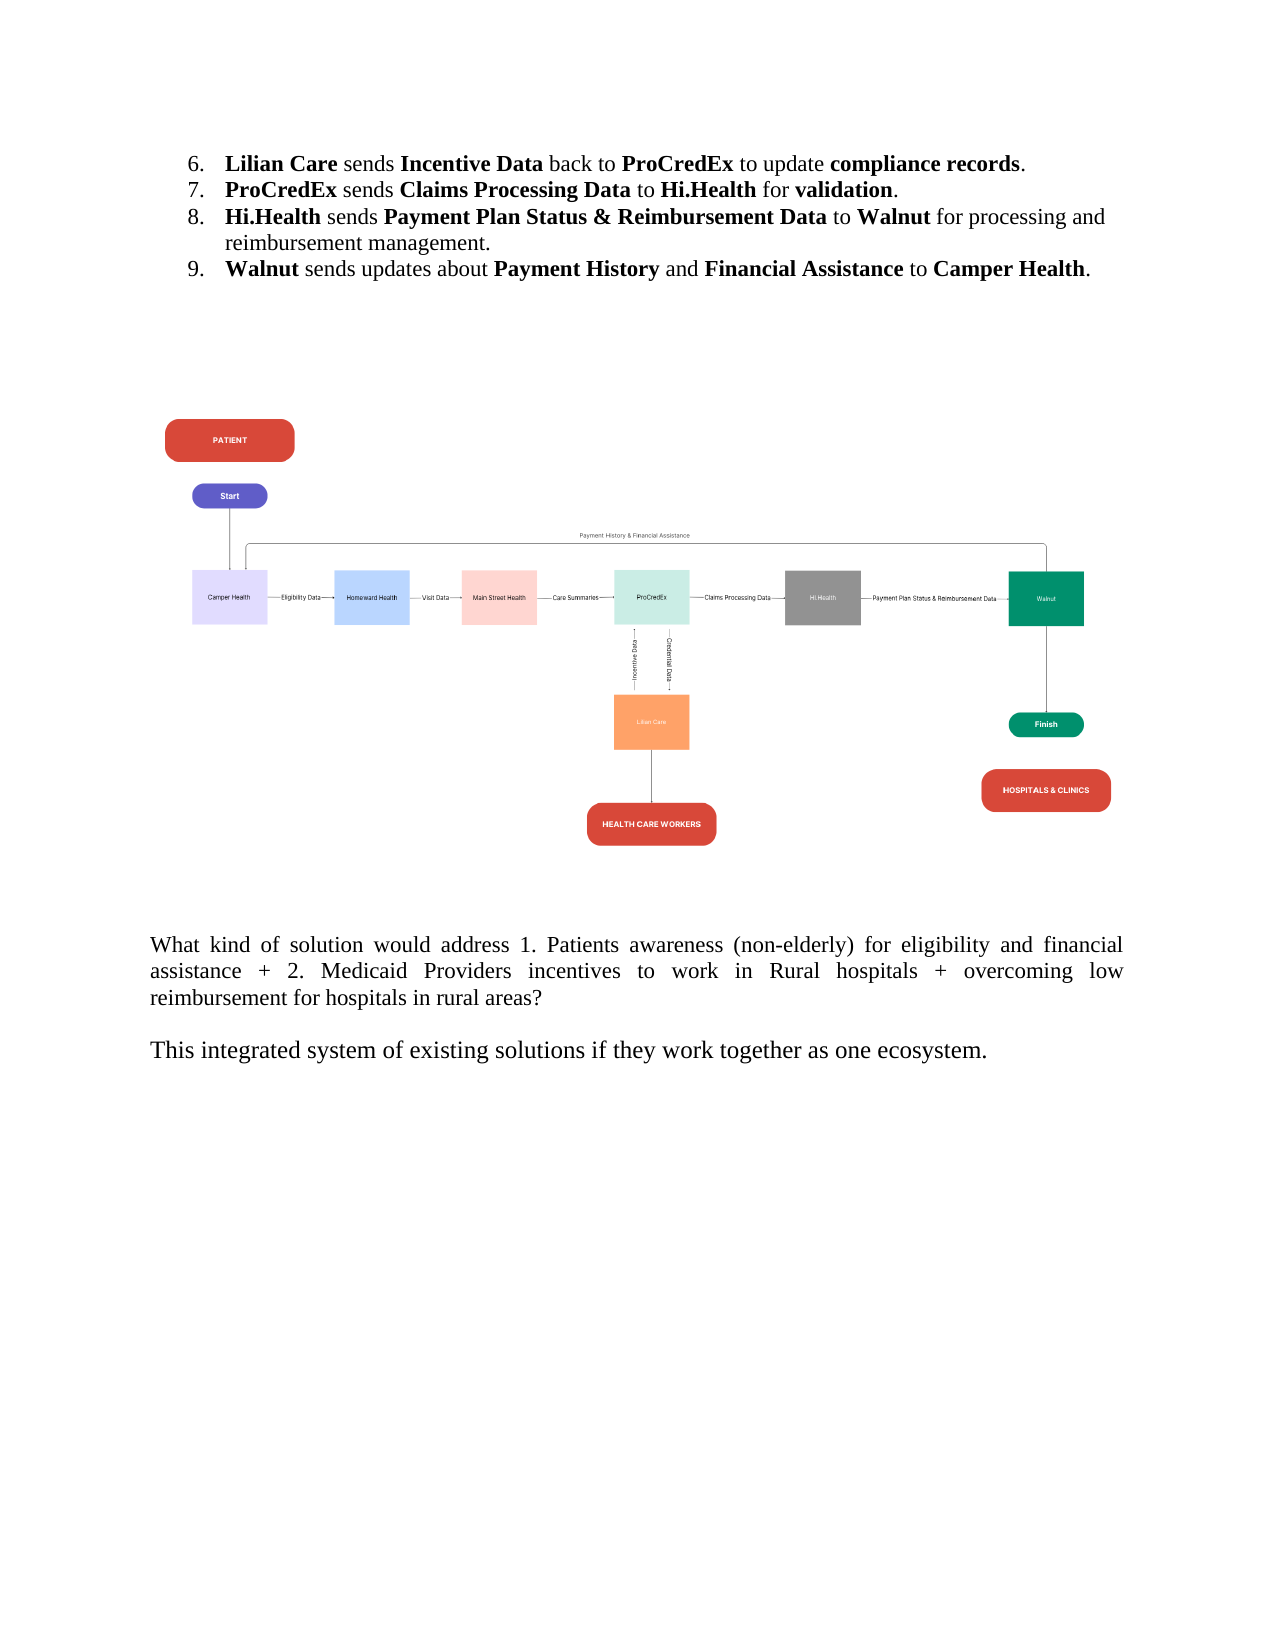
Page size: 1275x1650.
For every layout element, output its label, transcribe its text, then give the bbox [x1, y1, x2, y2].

text What kind of solution would address 1. Patients awareness (non-elderly) for eligibility and financial assistance + 2. Medicaid Providers incentives to work in Rural hospitals + overcoming low reimbursement for hospitals in rural areas? [150, 931, 1125, 1010]
list Hi.Health sends Payment Plan Status & Reimbursement Data to Walnut for processing and reimbursement management. [187, 203, 1125, 255]
list Walnut sends updates about Payment History and Financial Assistance to Camper Health. [187, 255, 1125, 282]
list Lilian Care sends Incentive Data back to ProCredEx to update compliance records. [187, 150, 1125, 176]
text This integrated system of existing solutions if they work together as one ecosystem. [150, 1035, 1125, 1064]
list ProCredEx sends Claims Processing Data to Hi.Health for validation. [187, 176, 1125, 203]
picture [150, 358, 1125, 906]
